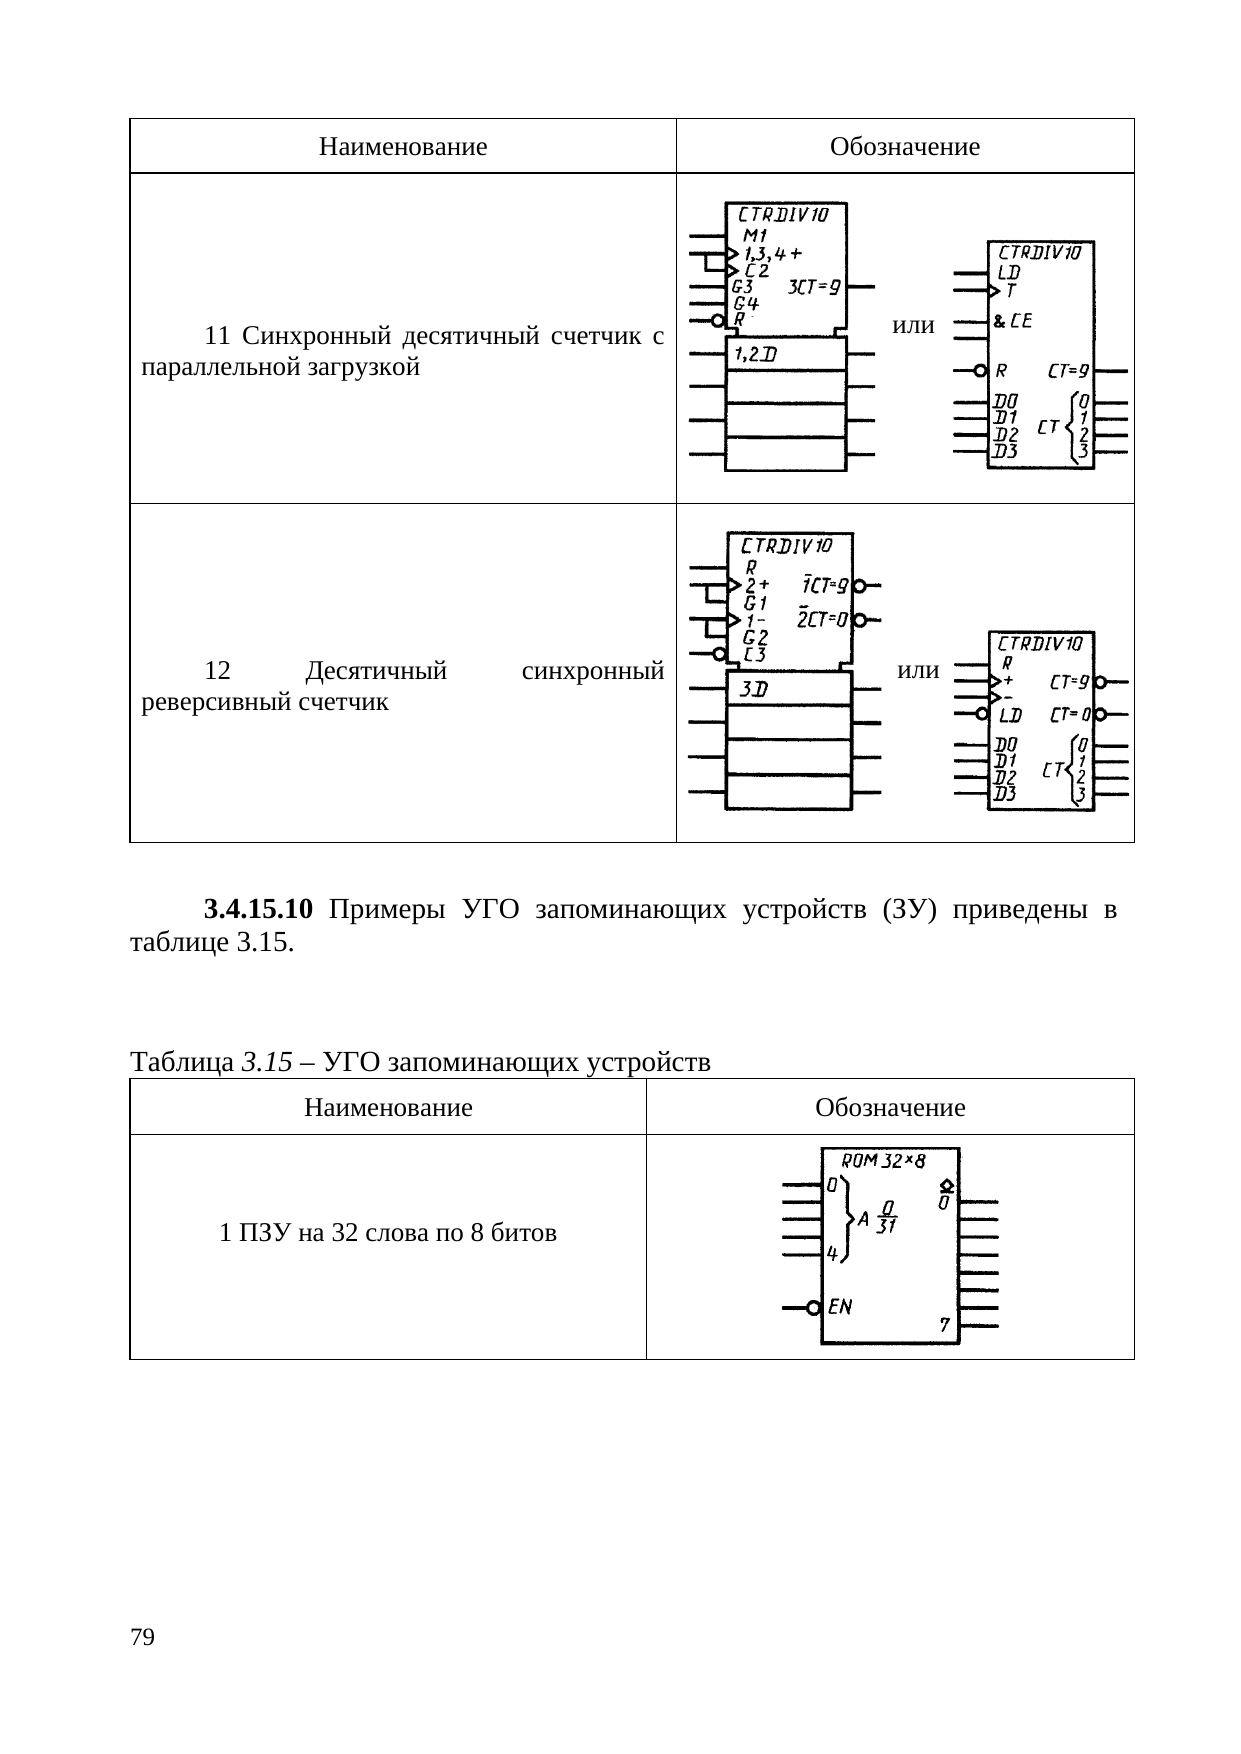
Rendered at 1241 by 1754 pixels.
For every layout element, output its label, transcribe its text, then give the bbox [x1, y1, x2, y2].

picture [687, 198, 876, 472]
table_cell 11 Синхронный десятичный счетчик с параллельной загрузкой [131, 174, 676, 502]
table_cell 1 ПЗУ на 32 слова по 8 битов [131, 1135, 646, 1359]
table_header Наименование [131, 119, 676, 172]
picture [781, 1147, 999, 1346]
text 3.4.15.10 Примеры УГО запоминающих устройств (ЗУ) приведены в таблице 3.15. [130, 891, 1134, 958]
table_cell [677, 504, 1134, 842]
picture [953, 238, 1129, 472]
picture [954, 628, 1130, 812]
table_header Обозначение [677, 119, 1134, 172]
table_header Наименование [131, 1079, 646, 1133]
table_header Обозначение [647, 1079, 1134, 1133]
text Таблица 3.15 – УГО запоминающих устройств [130, 1044, 1134, 1078]
table_cell [677, 174, 1134, 502]
picture [687, 528, 882, 812]
table_cell 12 Десятичный синхронный реверсивный счетчик [131, 504, 676, 842]
table_cell [647, 1135, 1134, 1359]
